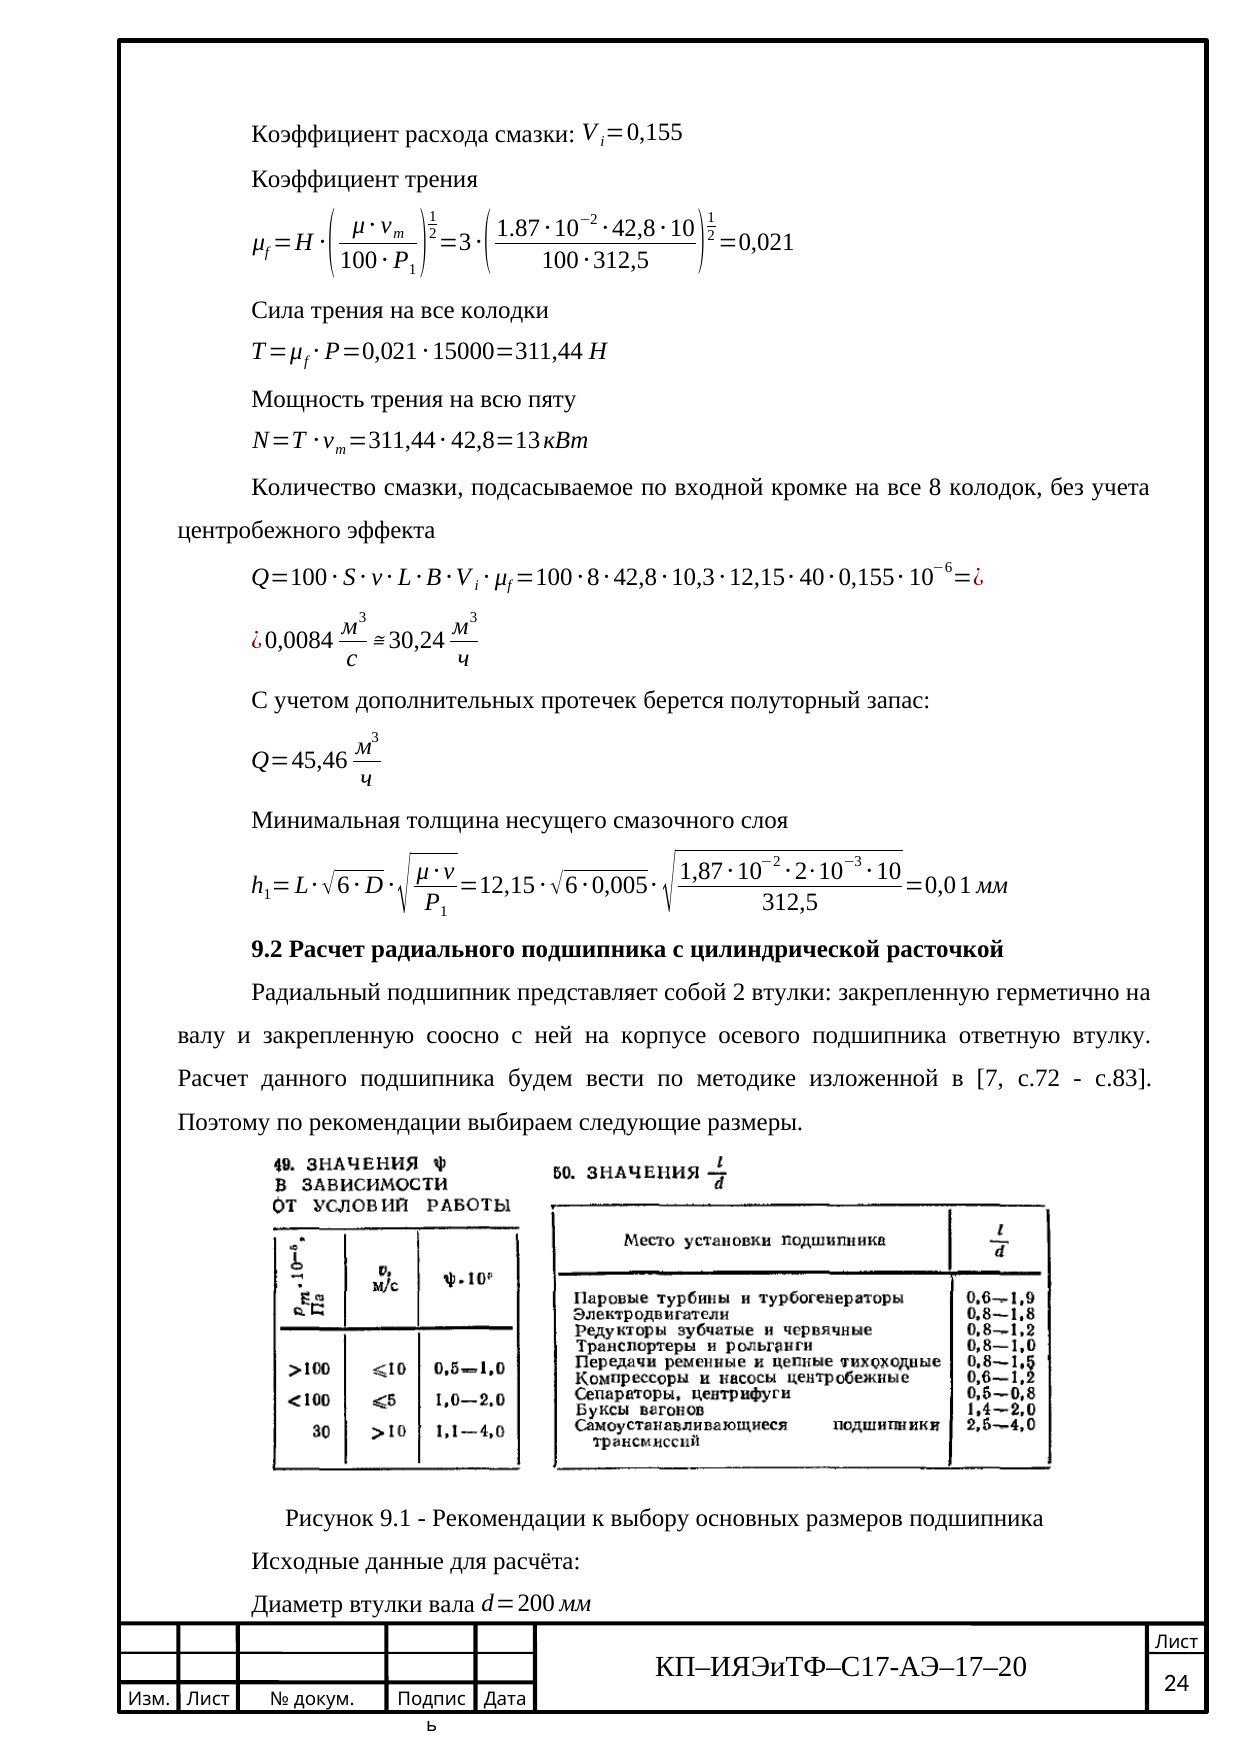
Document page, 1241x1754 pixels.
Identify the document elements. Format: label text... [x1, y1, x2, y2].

text Коэффициент трения [177, 164, 1152, 193]
text Количество смазки, подсасываемое по входной кромке на все 8 колодок, без учета центробежного эффекта [177, 472, 1152, 544]
text Рисунок 9.1 - Рекомендации к выбору основных размеров подшипника [177, 1503, 1152, 1532]
picture [271, 1149, 1058, 1489]
text Коэффициент расхода смазки: [177, 118, 1152, 149]
text Диаметр втулки вала [177, 1589, 1152, 1618]
text 9.2 Расчет радиального подшипника с цилиндрической расточкой [177, 934, 1152, 963]
text Сила трения на все колодки [177, 295, 1152, 323]
text Исходные данные для расчёта: [177, 1546, 1152, 1575]
text С учетом дополнительных протечек берется полуторный запас: [177, 685, 1152, 714]
text Минимальная толщина несущего смазочного слоя [177, 805, 1152, 834]
text Мощность трения на всю пяту [177, 384, 1152, 412]
text Радиальный подшипник представляет собой 2 втулки: закрепленную герметично на валу и закрепленную соосно с ней на корпусе осевого подшипника ответную втулку. Расчет данного подшипника будем вести по методике изложенной в [7, c.72 - c.83]. Поэтому по рекомендации выбираем следующие размеры. [177, 977, 1152, 1135]
